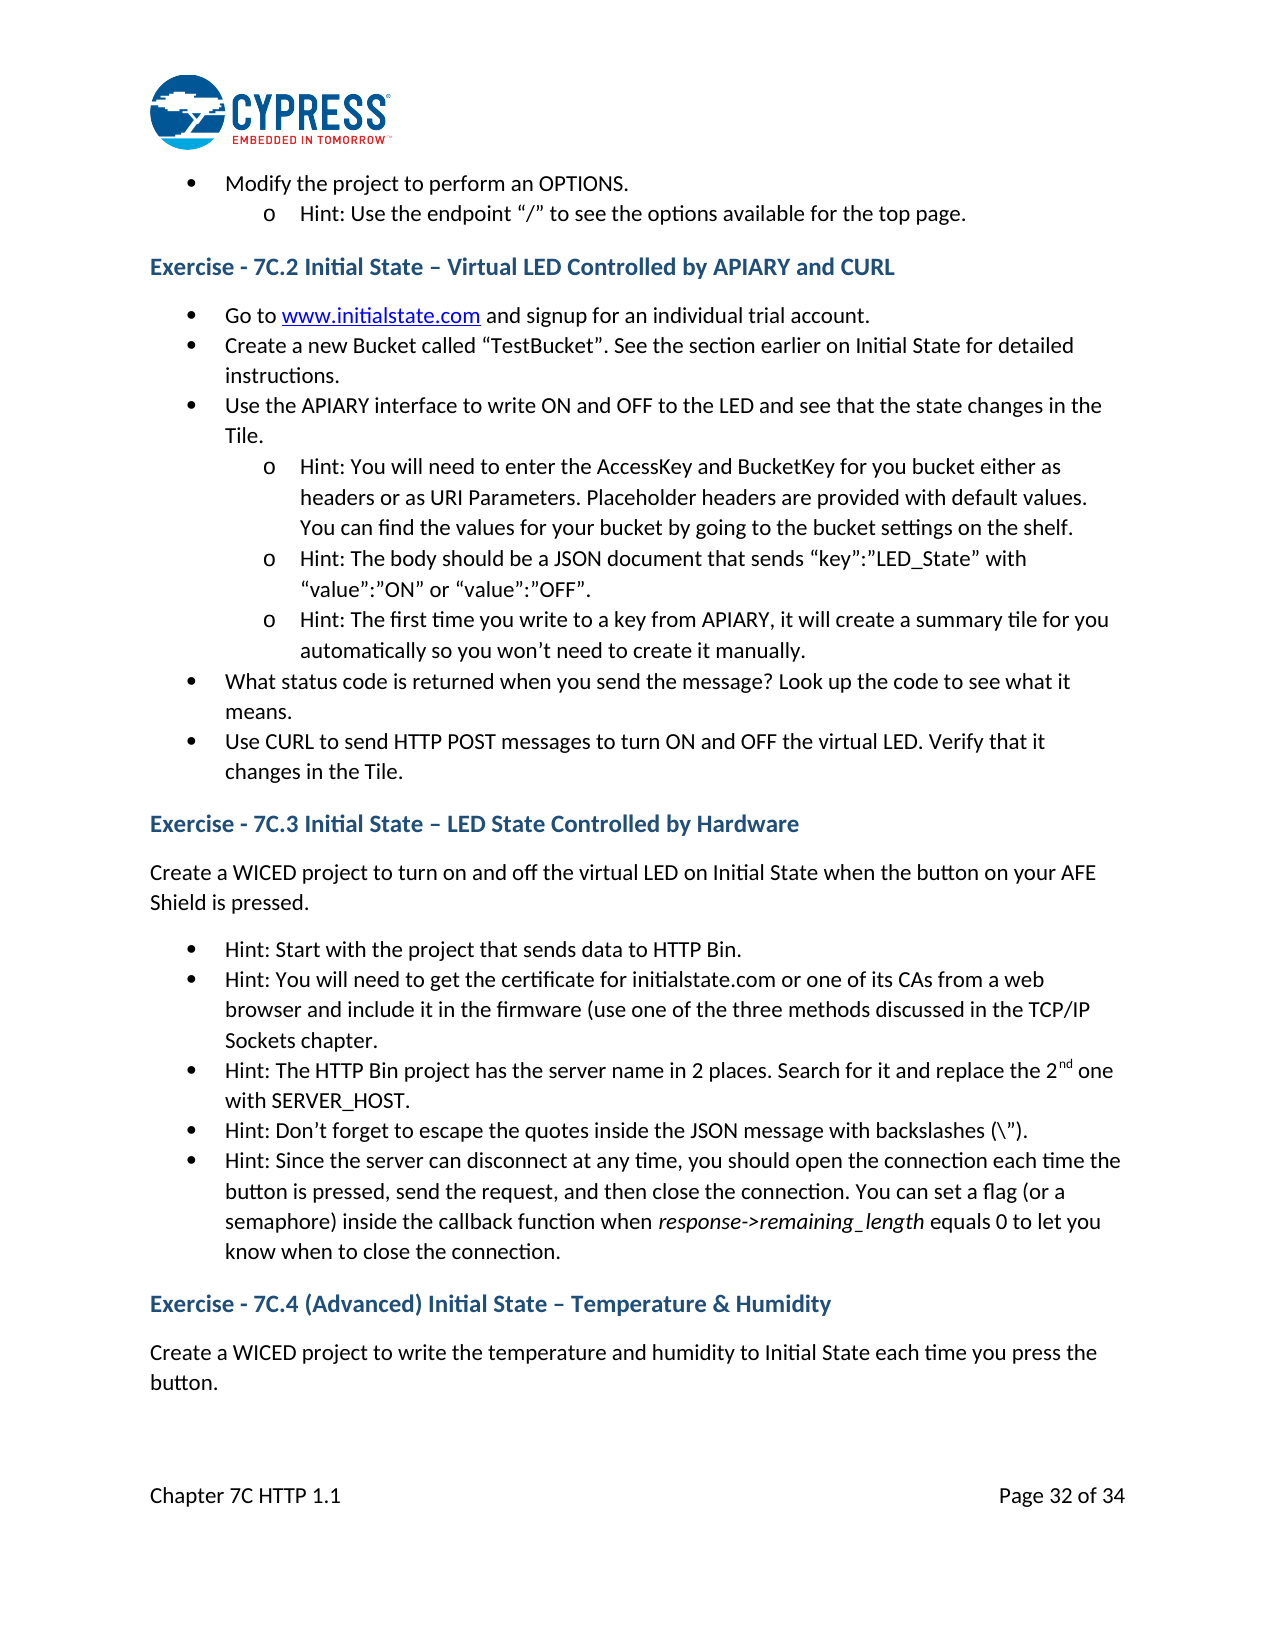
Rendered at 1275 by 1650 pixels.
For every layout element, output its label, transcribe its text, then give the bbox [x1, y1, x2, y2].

text Initial State – LED State Controlled by Hardware [150, 808, 1125, 839]
list What status code is returned when you send the message? Look up the code to see what it means. [187, 667, 1125, 725]
list Hint: Since the server can disconnect at any time, you should open the connection each time the button is pressed, send the request, and then close the connection. You can set a flag (or a semaphore) inside the callback function when response->remaining_length equals 0 to let you know when to close the connection. [187, 1147, 1125, 1265]
text (Advanced) Initial State – Temperature & Humidity [150, 1288, 1125, 1319]
list Go to www.initialstate.com and signup for an individual trial account. [187, 301, 1125, 329]
list Use CURL to send HTTP POST messages to turn ON and OFF the virtual LED. Verify that it changes in the Tile. [187, 727, 1125, 785]
text Initial State – Virtual LED Controlled by APIARY and CURL [150, 251, 1125, 282]
list Hint: Use the endpoint “/” to see the options available for the top page. [262, 199, 1125, 228]
text Create a WICED project to turn on and off the virtual LED on Initial State when the button on your AFE Shield is pressed. [150, 858, 1125, 916]
list Hint: The body should be a JSON document that sends “key”:”LED_State” with “value”:”ON” or “value”:”OFF”. [262, 544, 1125, 603]
list Hint: Start with the project that sends data to HTTP Bin. [187, 935, 1125, 963]
text Create a WICED project to write the temperature and humidity to Initial State each time you press the button. [150, 1338, 1125, 1396]
list Hint: The first time you write to a key from APIARY, it will create a summary tile for you automatically so you won’t need to create it manually. [262, 605, 1125, 664]
list Modify the project to perform an OPTIONS. [187, 169, 1125, 197]
list Hint: You will need to get the certificate for initialstate.com or one of its CAs from a web browser and include it in the firmware (use one of the three methods discussed in the TCP/IP Sockets chapter. [187, 965, 1125, 1054]
list Hint: You will need to enter the AccessKey and BucketKey for you bucket either as headers or as URI Parameters. Placeholder headers are provided with default values. You can find the values for your bucket by going to the bucket settings on the shelf. [262, 452, 1125, 541]
list Create a new Bucket called “TestBucket”. See the section earlier on Initial State for detailed instructions. [187, 331, 1125, 389]
list Hint: Don’t forget to escape the quotes inside the JSON message with backslashes (\”). [187, 1116, 1125, 1144]
picture [150, 75, 392, 150]
list Use the APIARY interface to write ON and OFF to the LED and see that the state changes in the Tile. [187, 391, 1125, 450]
list Hint: The HTTP Bin project has the server name in 2 places. Search for it and replace the 2nd one with SERVER_HOST. [187, 1056, 1125, 1114]
